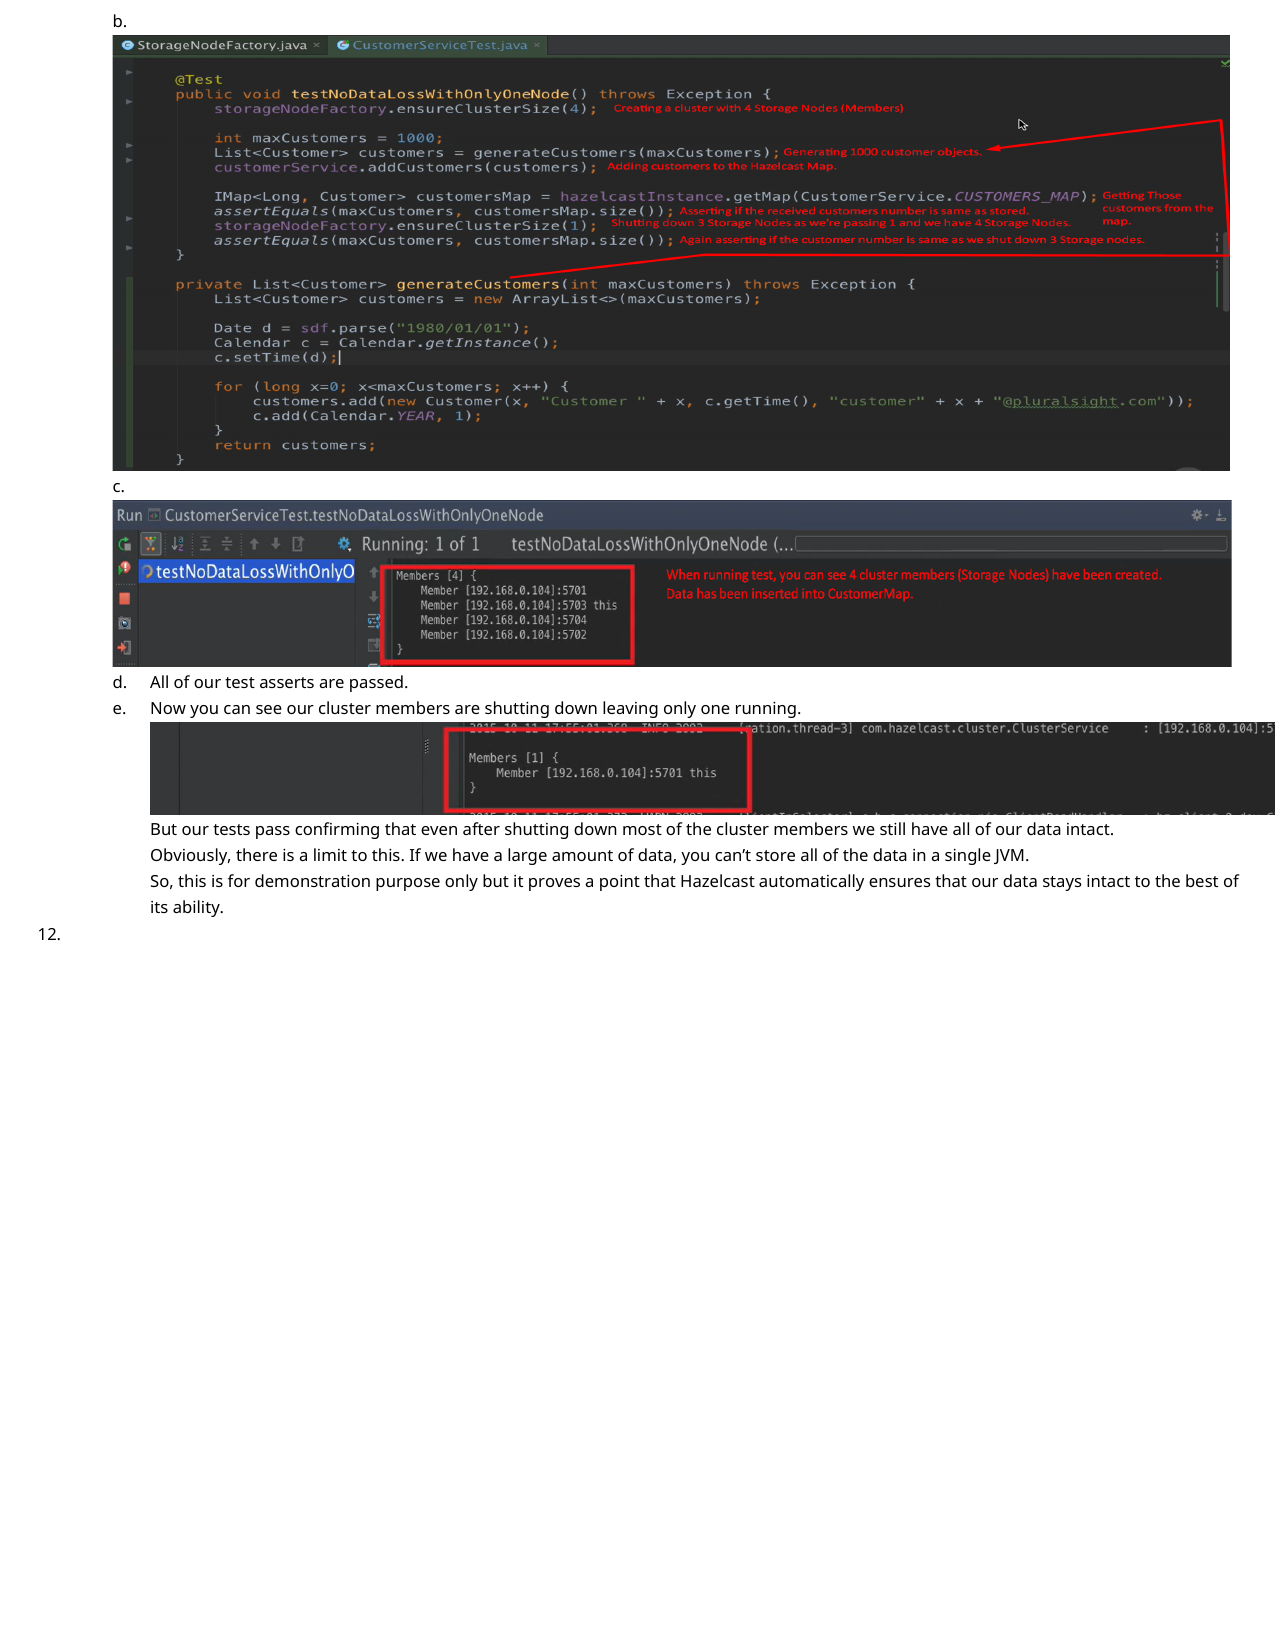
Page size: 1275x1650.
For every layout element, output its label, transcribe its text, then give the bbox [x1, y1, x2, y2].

picture [150, 722, 1275, 815]
list All of our test asserts are passed. [112, 670, 1255, 693]
picture [112, 500, 1232, 667]
picture [112, 35, 1230, 471]
